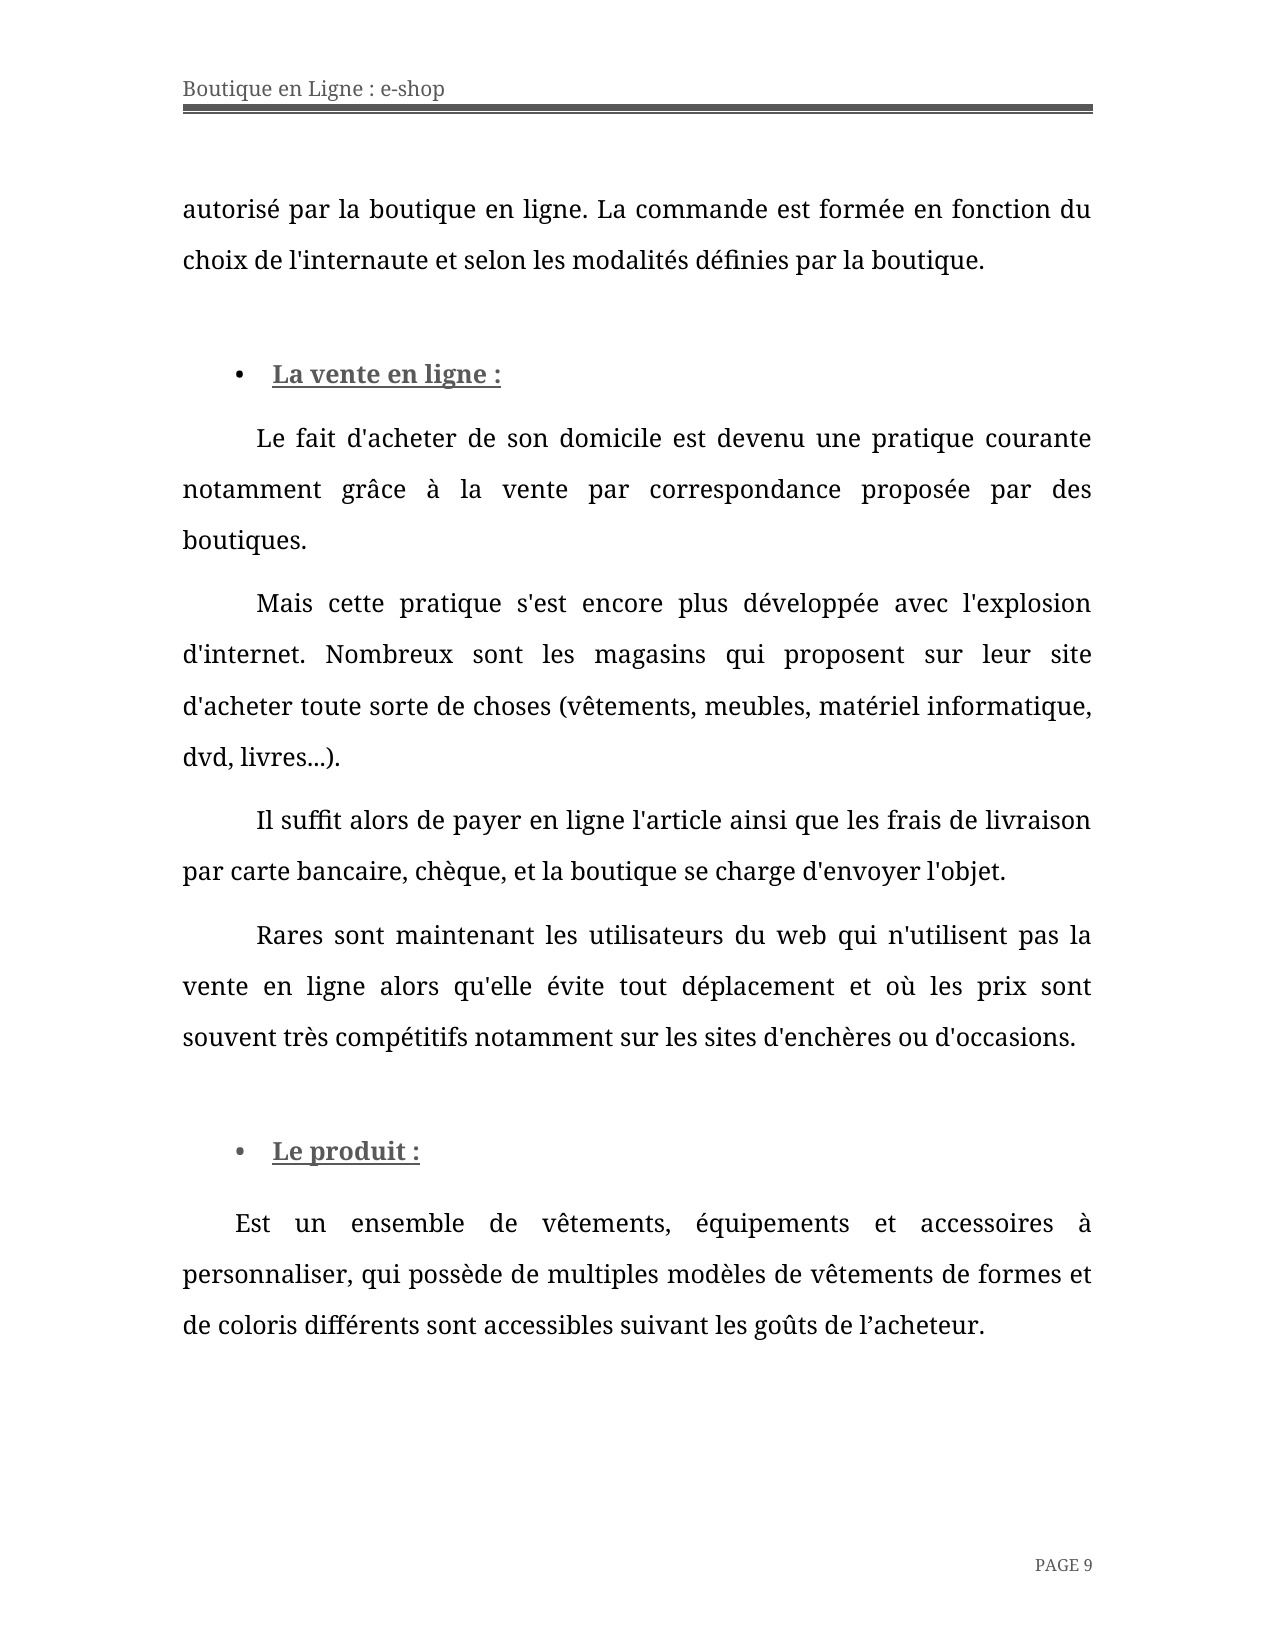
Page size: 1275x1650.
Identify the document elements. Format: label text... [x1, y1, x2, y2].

text Est un ensemble de vêtements, équipements et accessoires à personnaliser, qui possède de multiples modèles de vêtements de formes et de coloris différents sont accessibles suivant les goûts de l’acheteur. [182, 1206, 1093, 1342]
list La vente en ligne : [235, 357, 1093, 391]
list Le produit : [235, 1134, 1093, 1168]
text Il suffit alors de payer en ligne l'article ainsi que les frais de livraison par carte bancaire, chèque, et la boutique se charge d'envoyer l'objet. [182, 803, 1093, 888]
text Mais cette pratique s'est encore plus développée avec l'explosion d'internet. Nombreux sont les magasins qui proposent sur leur site d'acheter toute sorte de choses (vêtements, meubles, matériel informatique, dvd, livres...). [182, 586, 1093, 773]
text Le fait d'acheter de son domicile est devenu une pratique courante notamment grâce à la vente par correspondance proposée par des boutiques. [182, 420, 1093, 557]
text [182, 191, 1093, 276]
text Rares sont maintenant les utilisateurs du web qui n'utilisent pas la vente en ligne alors qu'elle évite tout déplacement et où les prix sont souvent très compétitifs notamment sur les sites d'enchères ou d'occasions. [182, 917, 1093, 1053]
